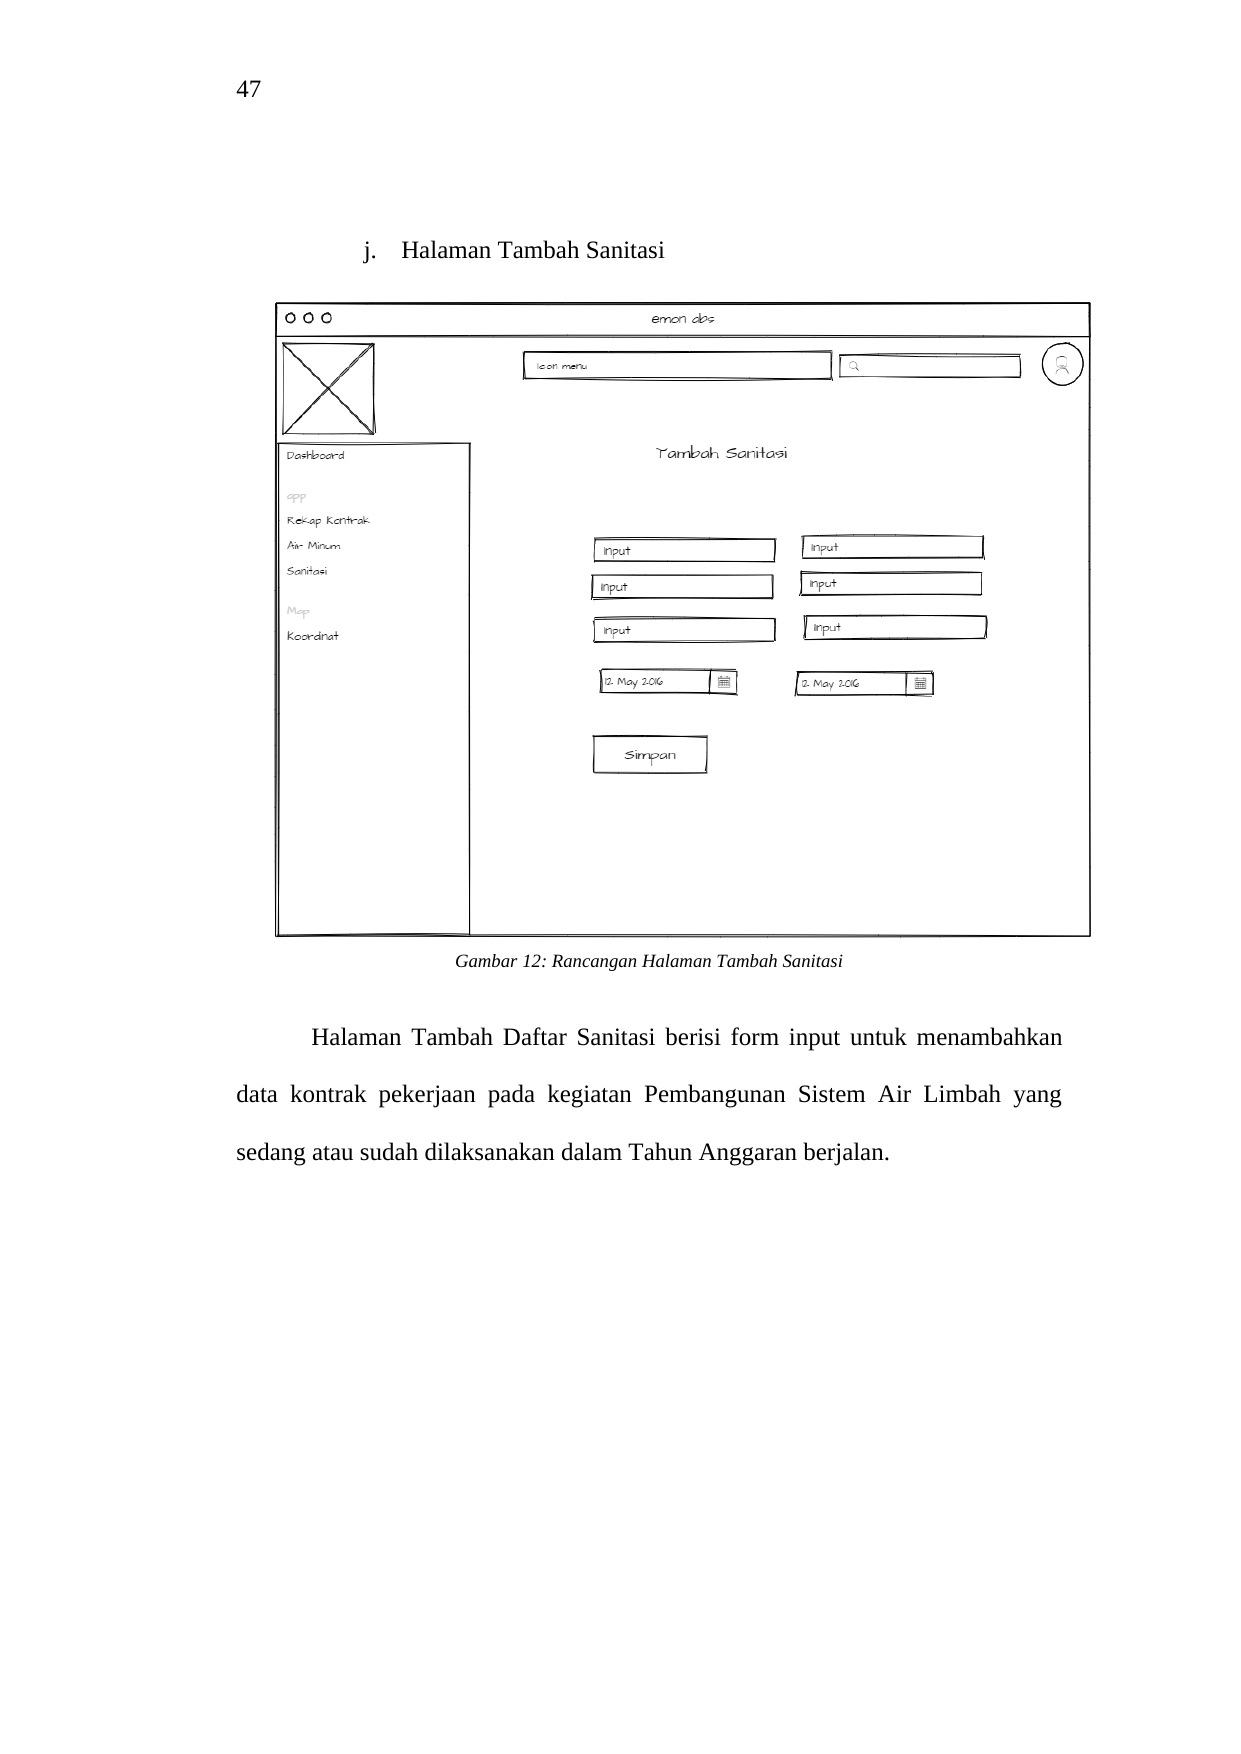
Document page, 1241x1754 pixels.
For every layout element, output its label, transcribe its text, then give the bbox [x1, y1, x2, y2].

picture [236, 292, 1123, 951]
text Halaman Tambah Daftar Sanitasi berisi form input untuk menambahkan data kontrak pekerjaan pada kegiatan Pembangunan Sistem Air Limbah yang sedang atau sudah dilaksanakan dalam Tahun Anggaran berjalan. [236, 1022, 1063, 1165]
text Gambar 12: Rancangan Halaman Tambah Sanitasi [236, 951, 1063, 972]
list Halaman Tambah Sanitasi [363, 235, 1063, 263]
